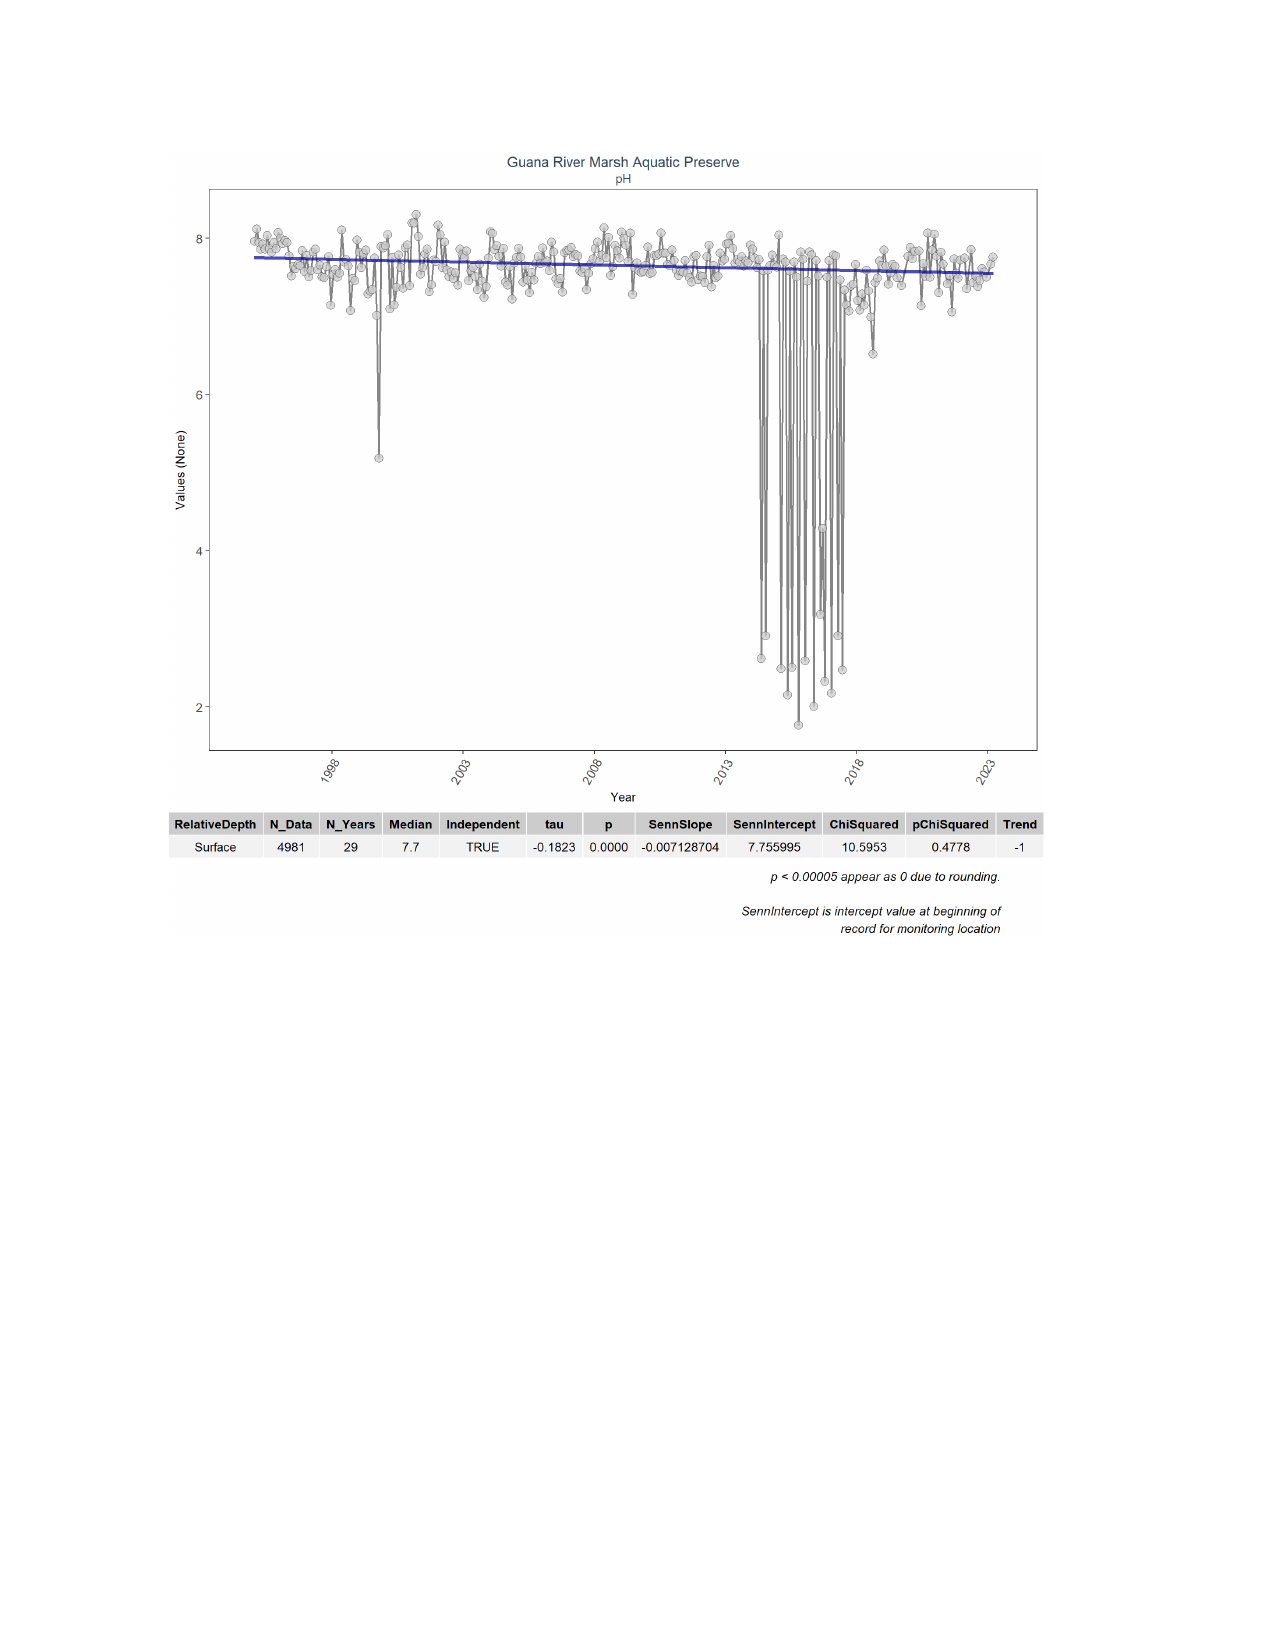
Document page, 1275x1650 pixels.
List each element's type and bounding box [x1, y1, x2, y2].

picture [168, 150, 1044, 938]
